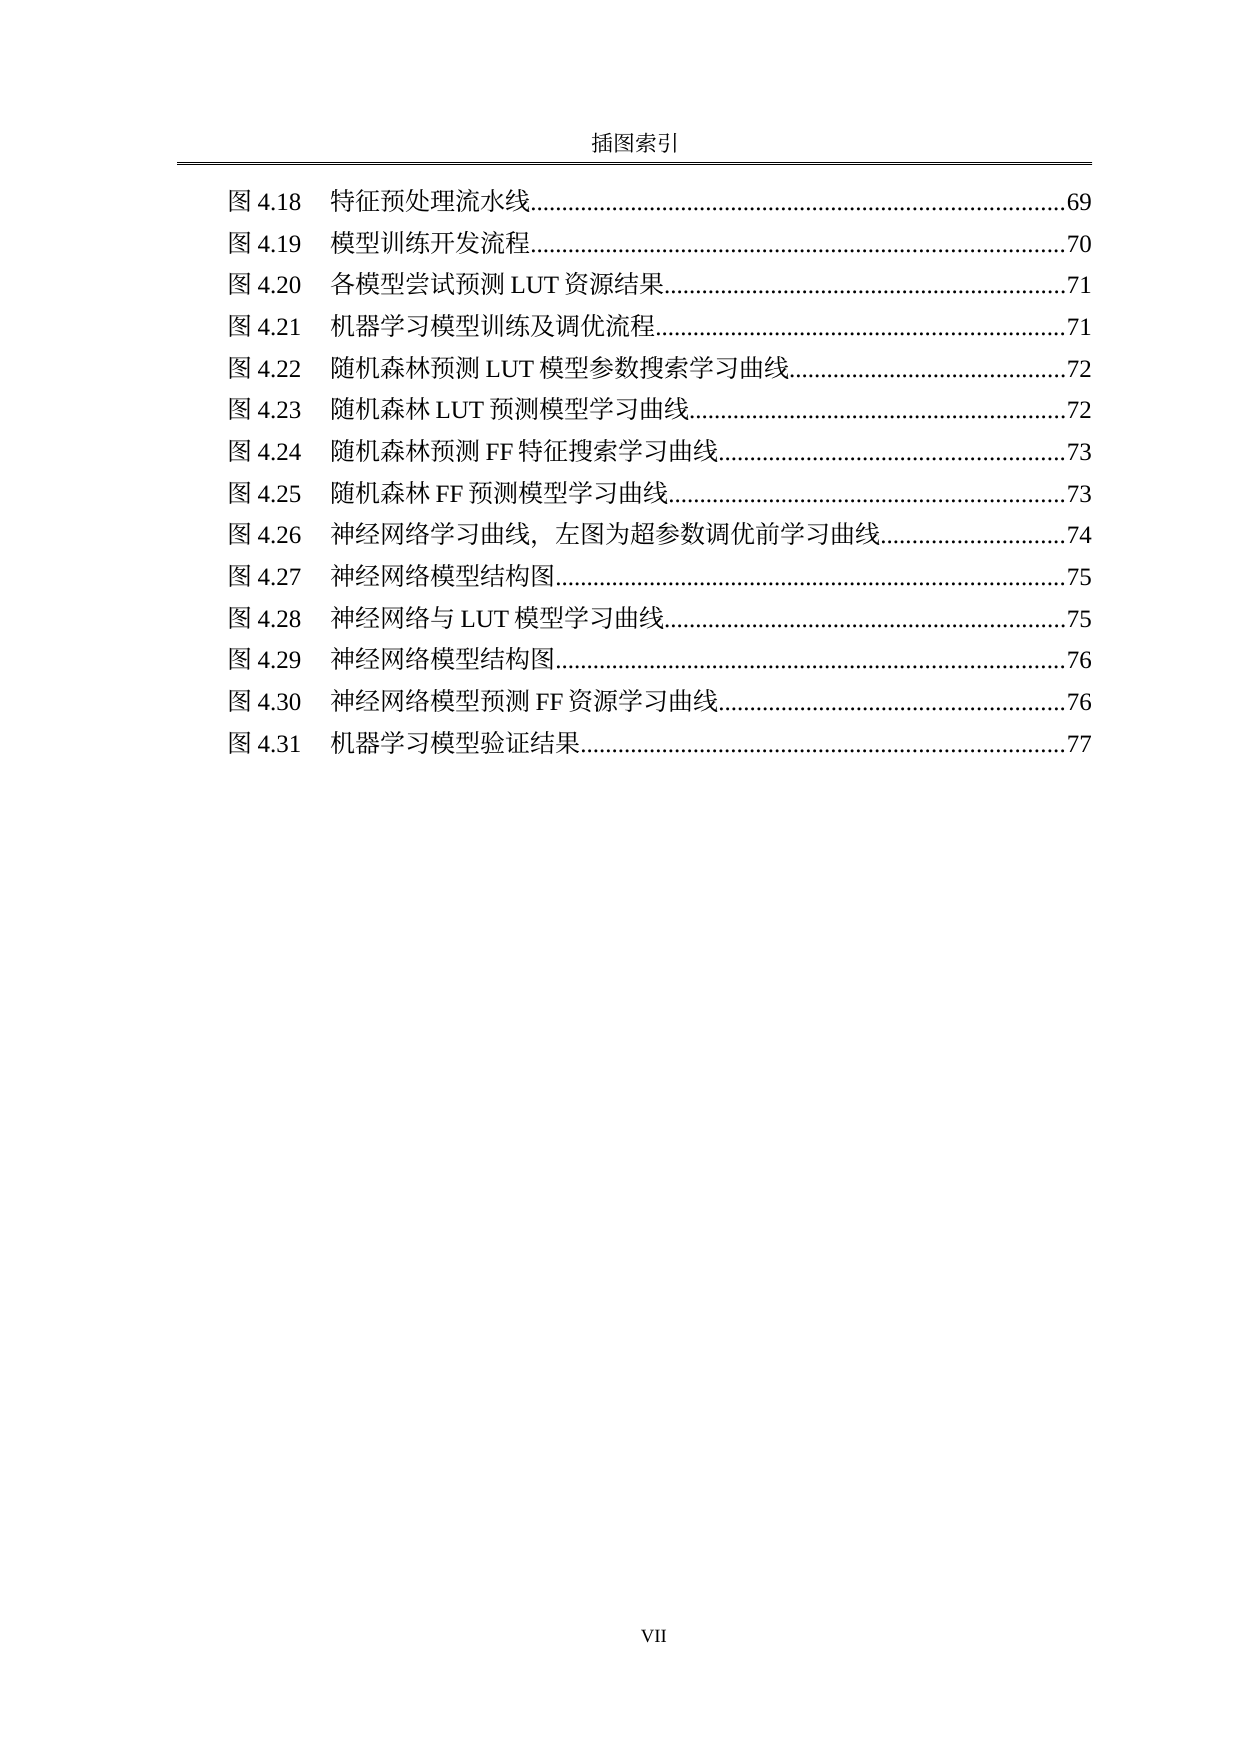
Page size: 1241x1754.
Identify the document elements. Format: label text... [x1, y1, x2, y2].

text 图4.31 机器学习模型验证结果 77 [227, 719, 1092, 761]
text 图4.29 神经网络模型结构图 76 [227, 636, 1092, 677]
text 图4.28 神经网络与LUT模型学习曲线 75 [227, 594, 1092, 636]
text 图4.19 模型训练开发流程 70 [227, 219, 1092, 261]
text 图4.25 随机森林FF预测模型学习曲线 73 [227, 469, 1092, 511]
text 图4.18 特征预处理流水线 69 [227, 177, 1092, 219]
text 图4.26 神经网络学习曲线，左图为超参数调优前学习曲线 74 [227, 511, 1092, 552]
text 图4.23 随机森林LUT预测模型学习曲线 72 [227, 386, 1092, 427]
text 图4.30 神经网络模型预测FF资源学习曲线 76 [227, 677, 1092, 719]
text 图4.22 随机森林预测LUT模型参数搜索学习曲线 72 [227, 344, 1092, 386]
text 图4.27 神经网络模型结构图 75 [227, 552, 1092, 594]
text 图4.20 各模型尝试预测LUT资源结果 71 [227, 261, 1092, 302]
text 图4.21 机器学习模型训练及调优流程 71 [227, 302, 1092, 344]
text 图4.24 随机森林预测FF特征搜索学习曲线 73 [227, 427, 1092, 469]
